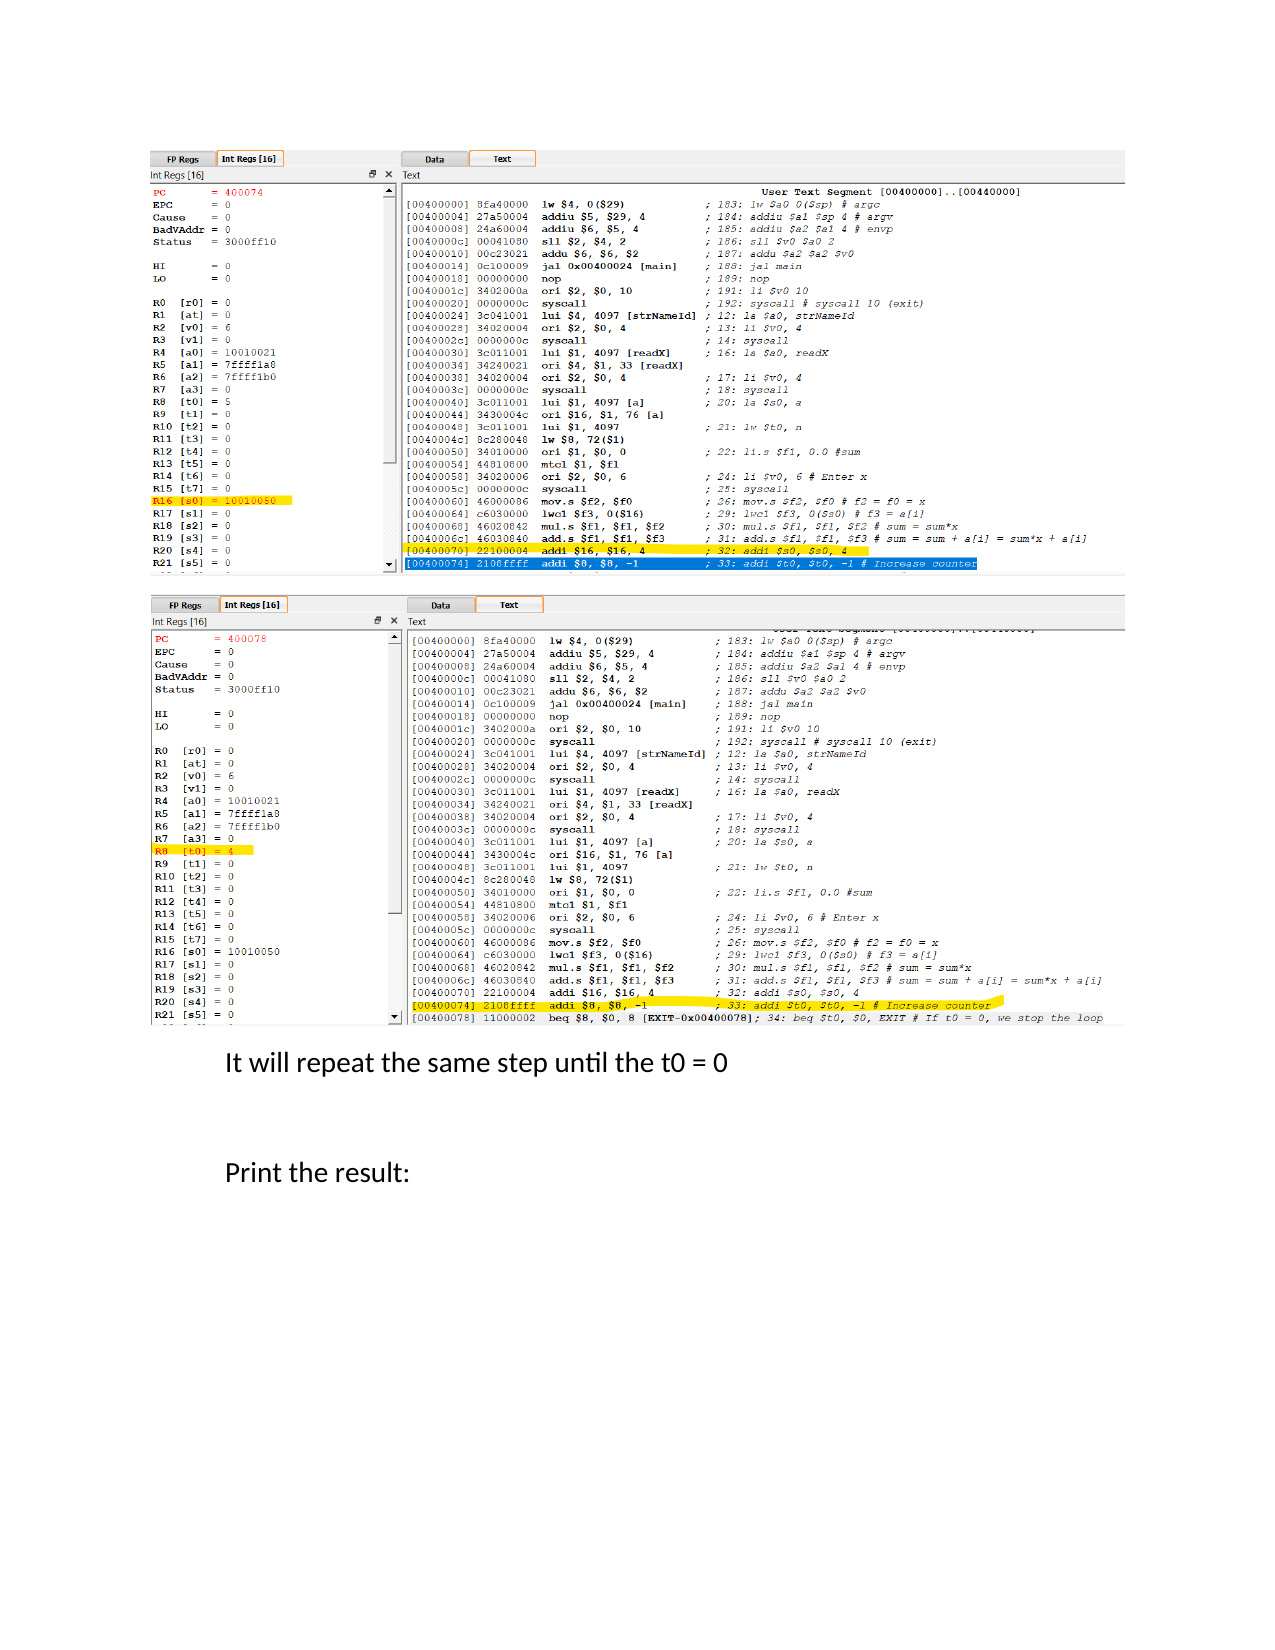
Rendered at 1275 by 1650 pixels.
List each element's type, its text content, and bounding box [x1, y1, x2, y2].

picture [150, 594, 1125, 1026]
text It will repeat the same step until the t0 = 0 [150, 1044, 1125, 1080]
picture [150, 150, 1125, 576]
text Print the result: [150, 1154, 1125, 1190]
